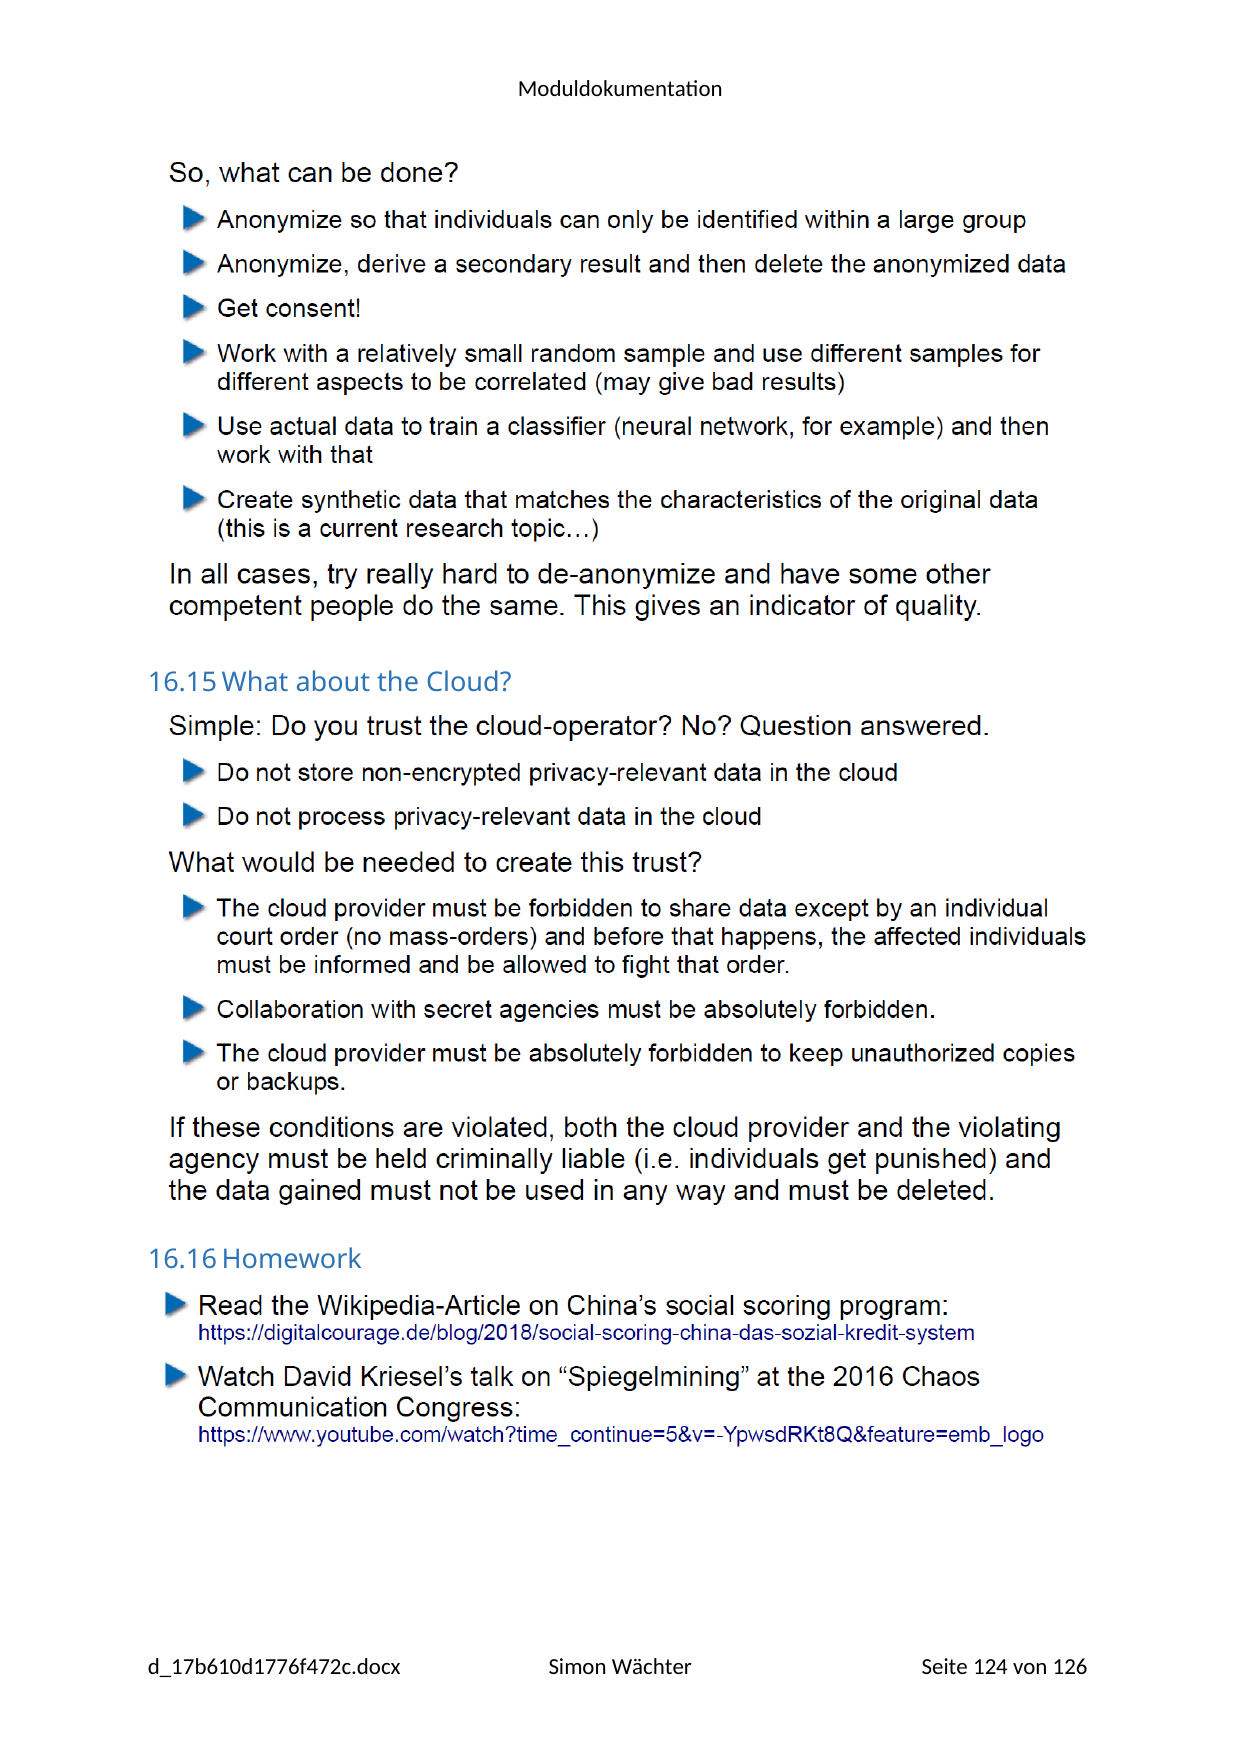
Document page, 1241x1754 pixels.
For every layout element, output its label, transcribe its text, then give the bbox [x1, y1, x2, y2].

subtitle What about the Cloud? [148, 663, 1093, 699]
picture [147, 702, 1093, 1222]
picture [147, 147, 1093, 644]
picture [147, 1279, 1093, 1469]
subtitle Homework [148, 1240, 1093, 1277]
